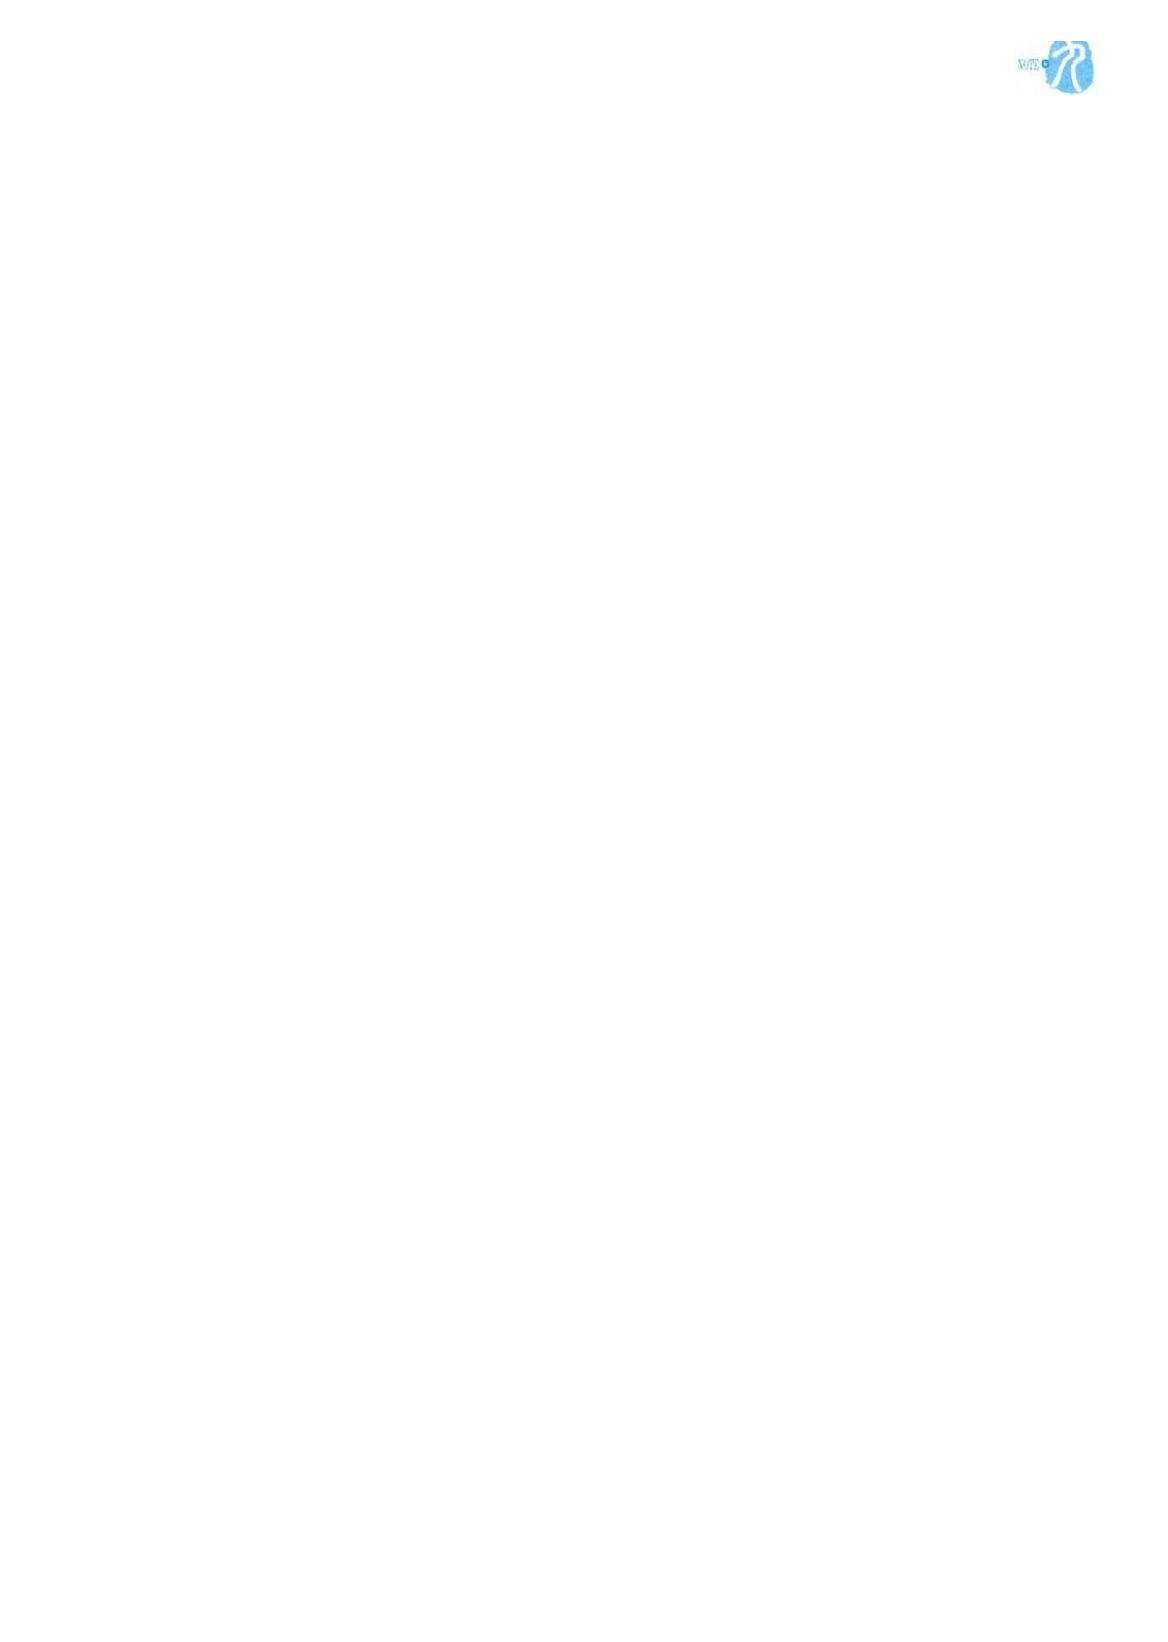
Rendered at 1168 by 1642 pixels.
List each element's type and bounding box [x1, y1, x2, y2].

picture [1013, 41, 1097, 95]
